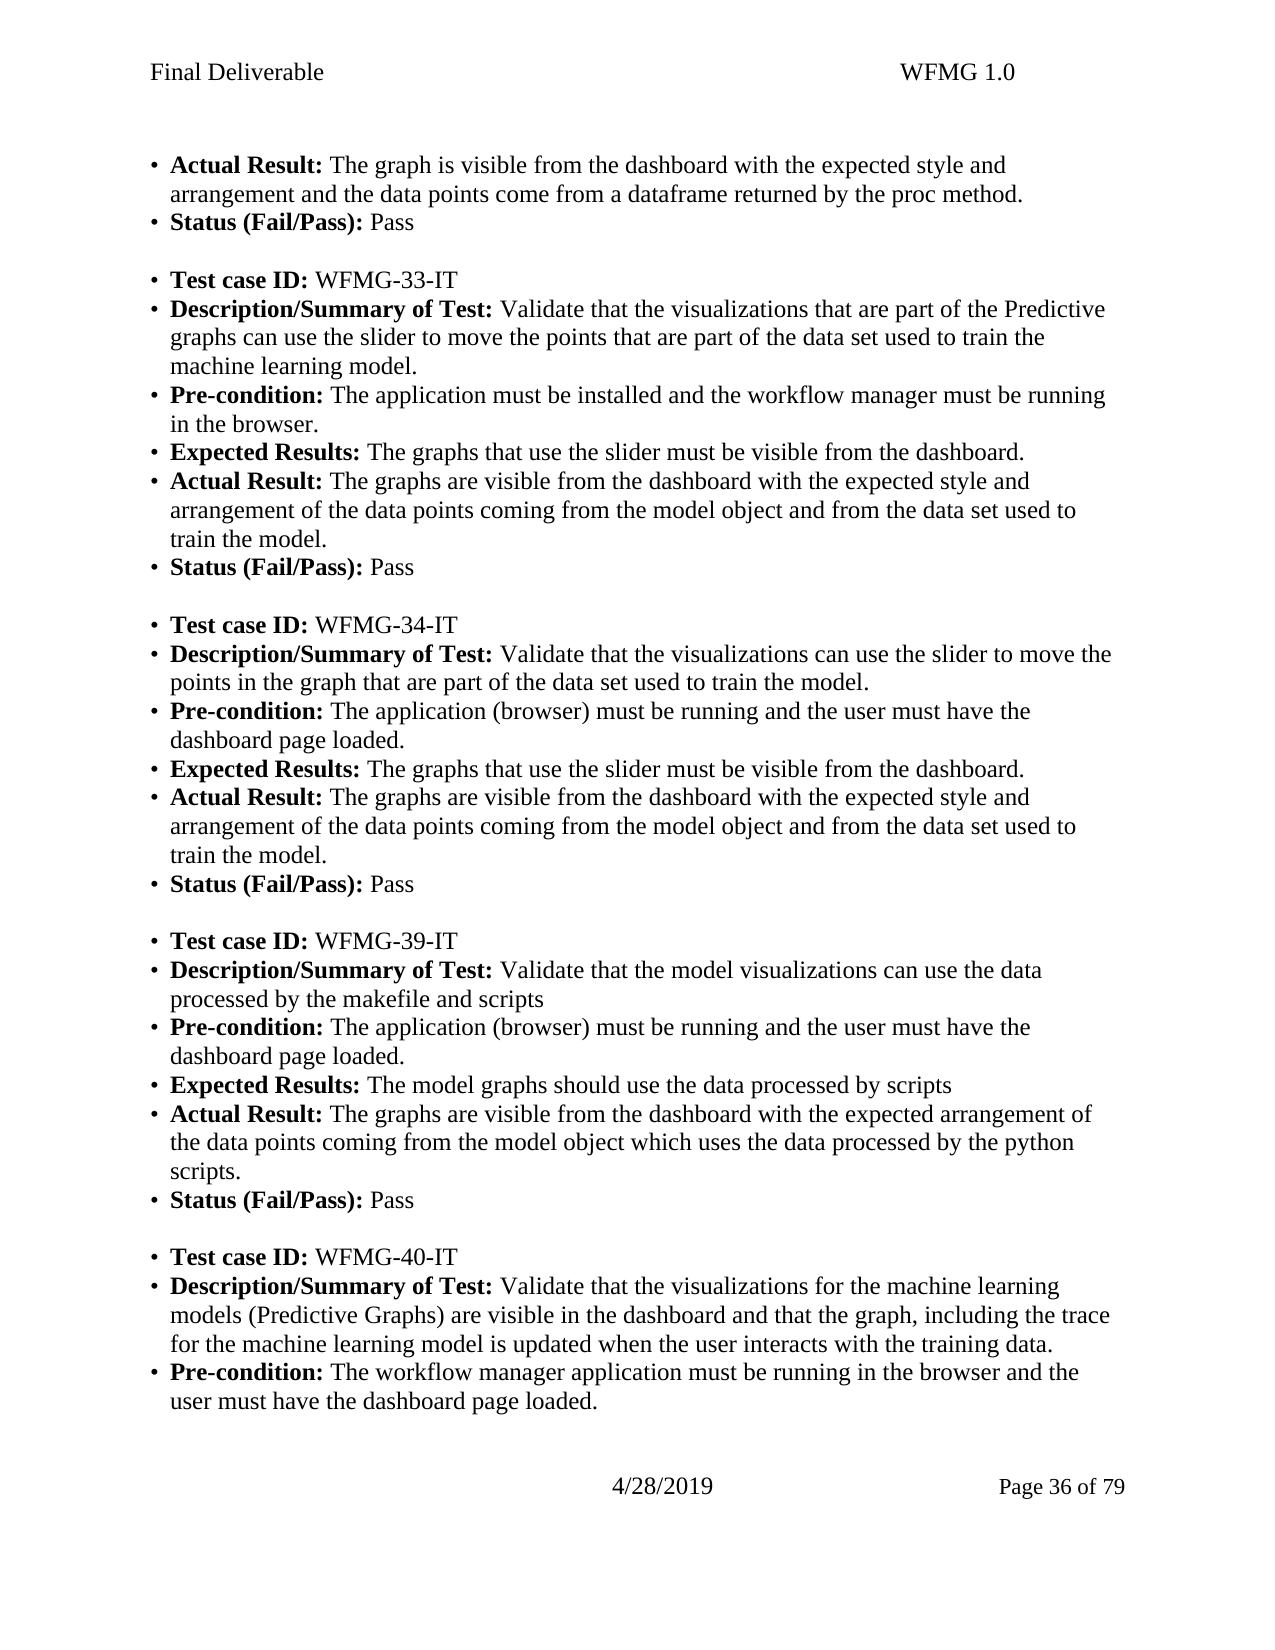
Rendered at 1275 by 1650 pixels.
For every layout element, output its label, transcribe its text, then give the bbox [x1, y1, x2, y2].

list Status (Fail/Pass): Pass [150, 552, 1125, 581]
list Actual Result: The graphs are visible from the dashboard with the expected style and arrangement of the data points coming from the model object and from the data set used to train the model. [150, 466, 1125, 552]
list Status (Fail/Pass): Pass [150, 1185, 1125, 1214]
list Description/Summary of Test: Validate that the visualizations that are part of the Predictive graphs can use the slider to move the points that are part of the data set used to train the machine learning model. [150, 294, 1125, 380]
list Test case ID: WFMG-39-IT [150, 926, 1125, 955]
list Pre-condition: The application must be installed and the workflow manager must be running in the browser. [150, 380, 1125, 437]
list Status (Fail/Pass): Pass [150, 869, 1125, 897]
list Pre-condition: The application (browser) must be running and the user must have the dashboard page loaded. [150, 1012, 1125, 1070]
list Actual Result: The graphs are visible from the dashboard with the expected arrangement of the data points coming from the model object which uses the data processed by the python scripts. [150, 1099, 1125, 1185]
list Description/Summary of Test: Validate that the visualizations can use the slider to move the points in the graph that are part of the data set used to train the model. [150, 639, 1125, 696]
list Test case ID: WFMG-40-IT [150, 1242, 1125, 1271]
list Pre-condition: The application (browser) must be running and the user must have the dashboard page loaded. [150, 696, 1125, 754]
list Test case ID: WFMG-34-IT [150, 610, 1125, 639]
list Status (Fail/Pass): Pass [150, 207, 1125, 236]
list Description/Summary of Test: Validate that the model visualizations can use the data processed by the makefile and scripts [150, 955, 1125, 1012]
list Actual Result: The graphs are visible from the dashboard with the expected style and arrangement of the data points coming from the model object and from the data set used to train the model. [150, 782, 1125, 869]
list Expected Results: The graphs that use the slider must be visible from the dashboard. [150, 754, 1125, 782]
list Test case ID: WFMG-33-IT [150, 265, 1125, 294]
list Description/Summary of Test: Validate that the visualizations for the machine learning models (Predictive Graphs) are visible in the dashboard and that the graph, including the trace for the machine learning model is updated when the user interacts with the training data. [150, 1271, 1125, 1357]
list Pre-condition: The workflow manager application must be running in the browser and the user must have the dashboard page loaded. [150, 1357, 1125, 1415]
list Actual Result: The graph is visible from the dashboard with the expected style and arrangement and the data points come from a dataframe returned by the proc method. [150, 150, 1125, 207]
list Expected Results: The model graphs should use the data processed by scripts [150, 1070, 1125, 1099]
list Expected Results: The graphs that use the slider must be visible from the dashboard. [150, 437, 1125, 466]
